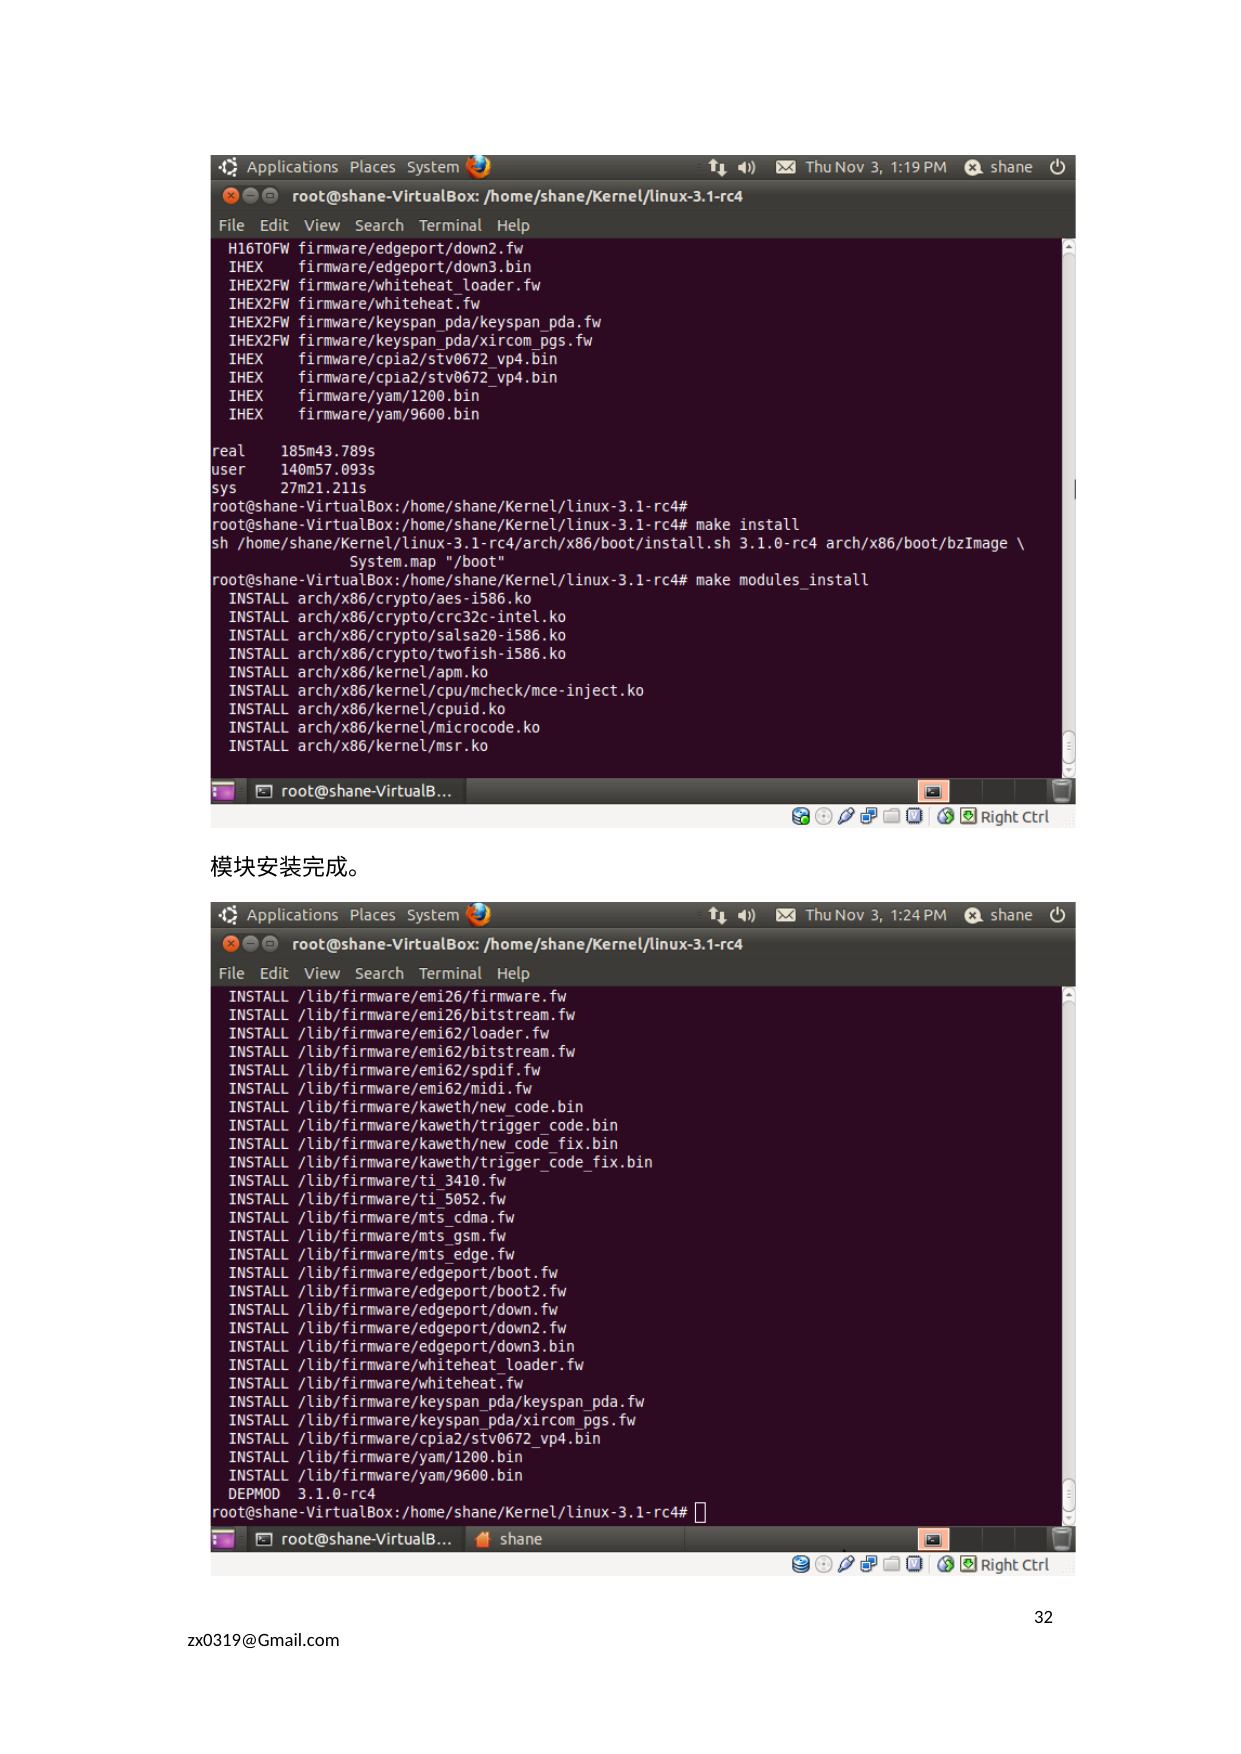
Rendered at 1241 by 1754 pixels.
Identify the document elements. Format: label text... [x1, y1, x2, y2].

text 模块安装完成。 [211, 832, 1030, 897]
picture [210, 902, 1076, 1576]
picture [210, 155, 1076, 828]
